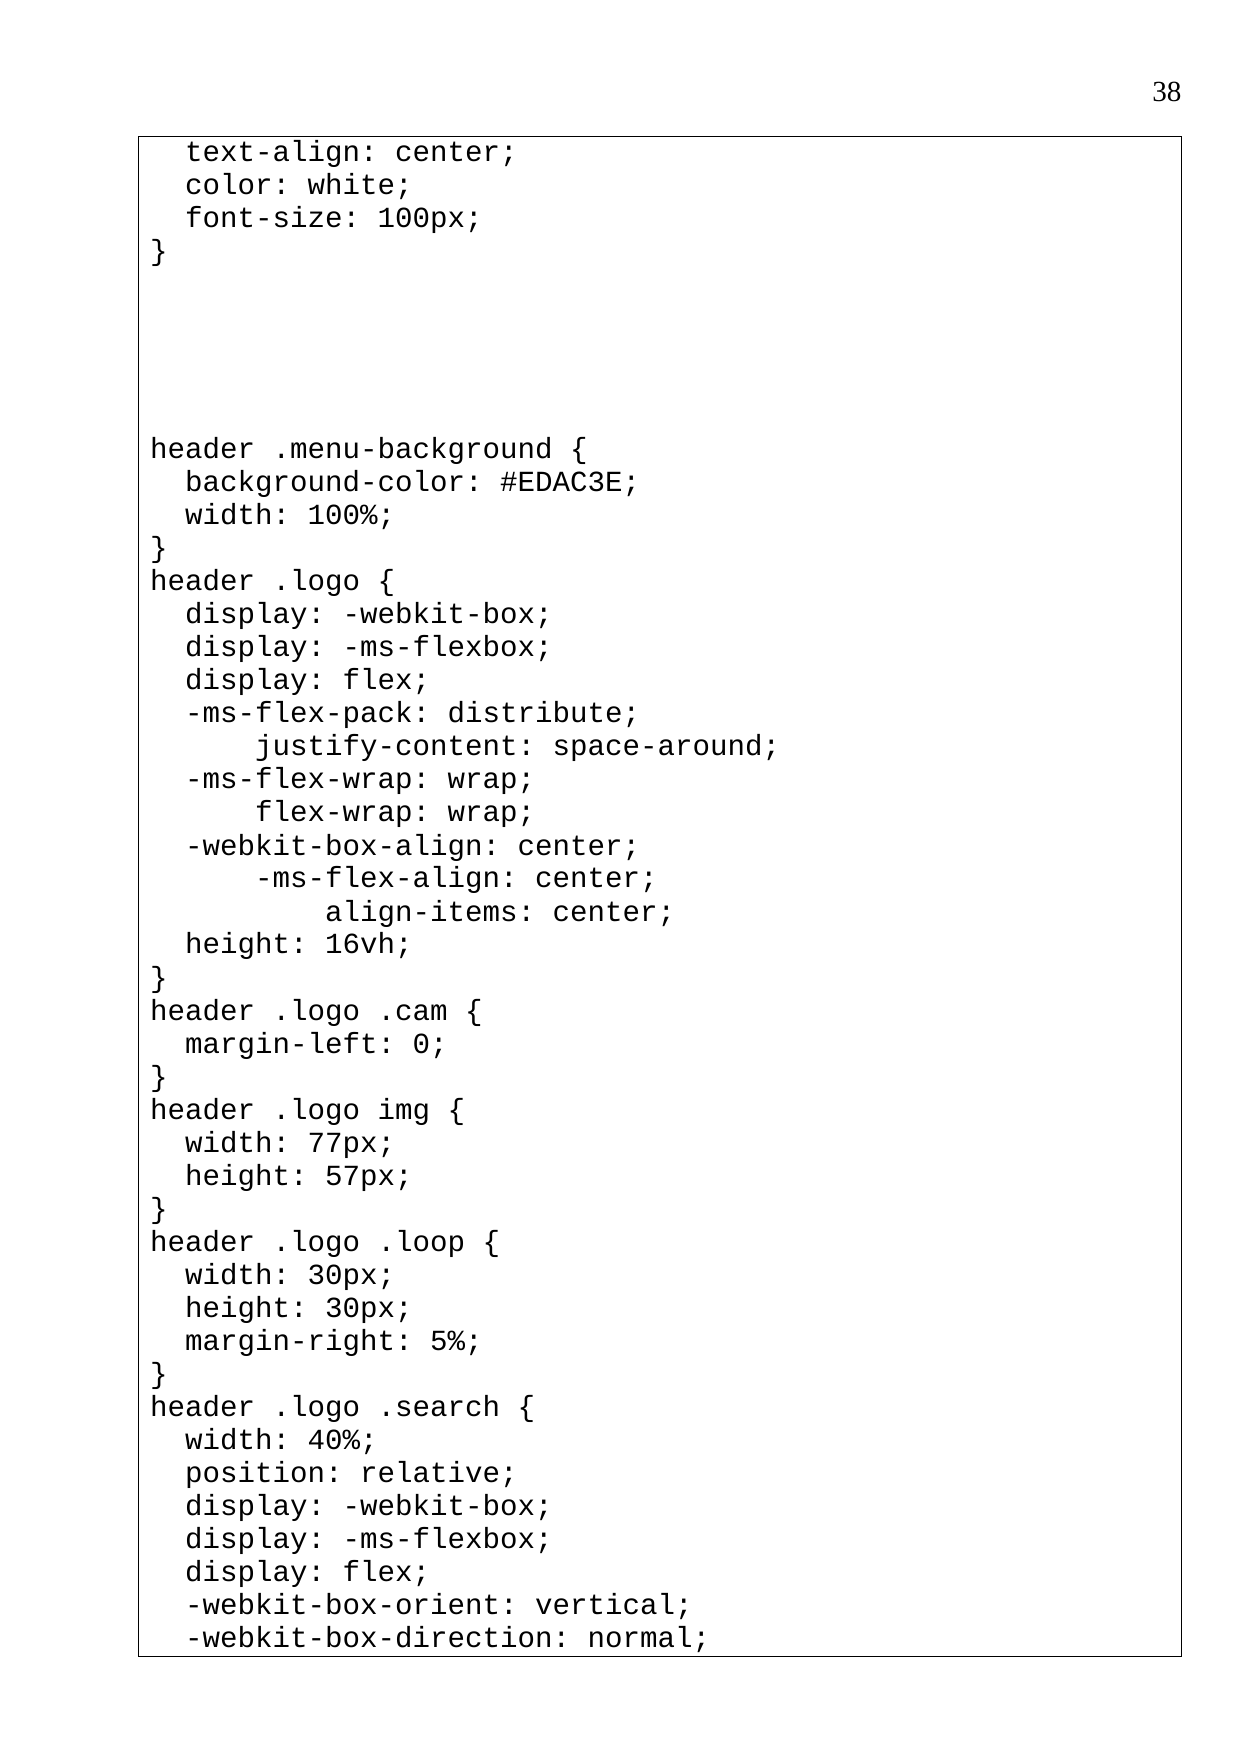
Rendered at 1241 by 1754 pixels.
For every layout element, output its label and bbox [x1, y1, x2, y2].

table_header [139, 137, 1181, 1656]
